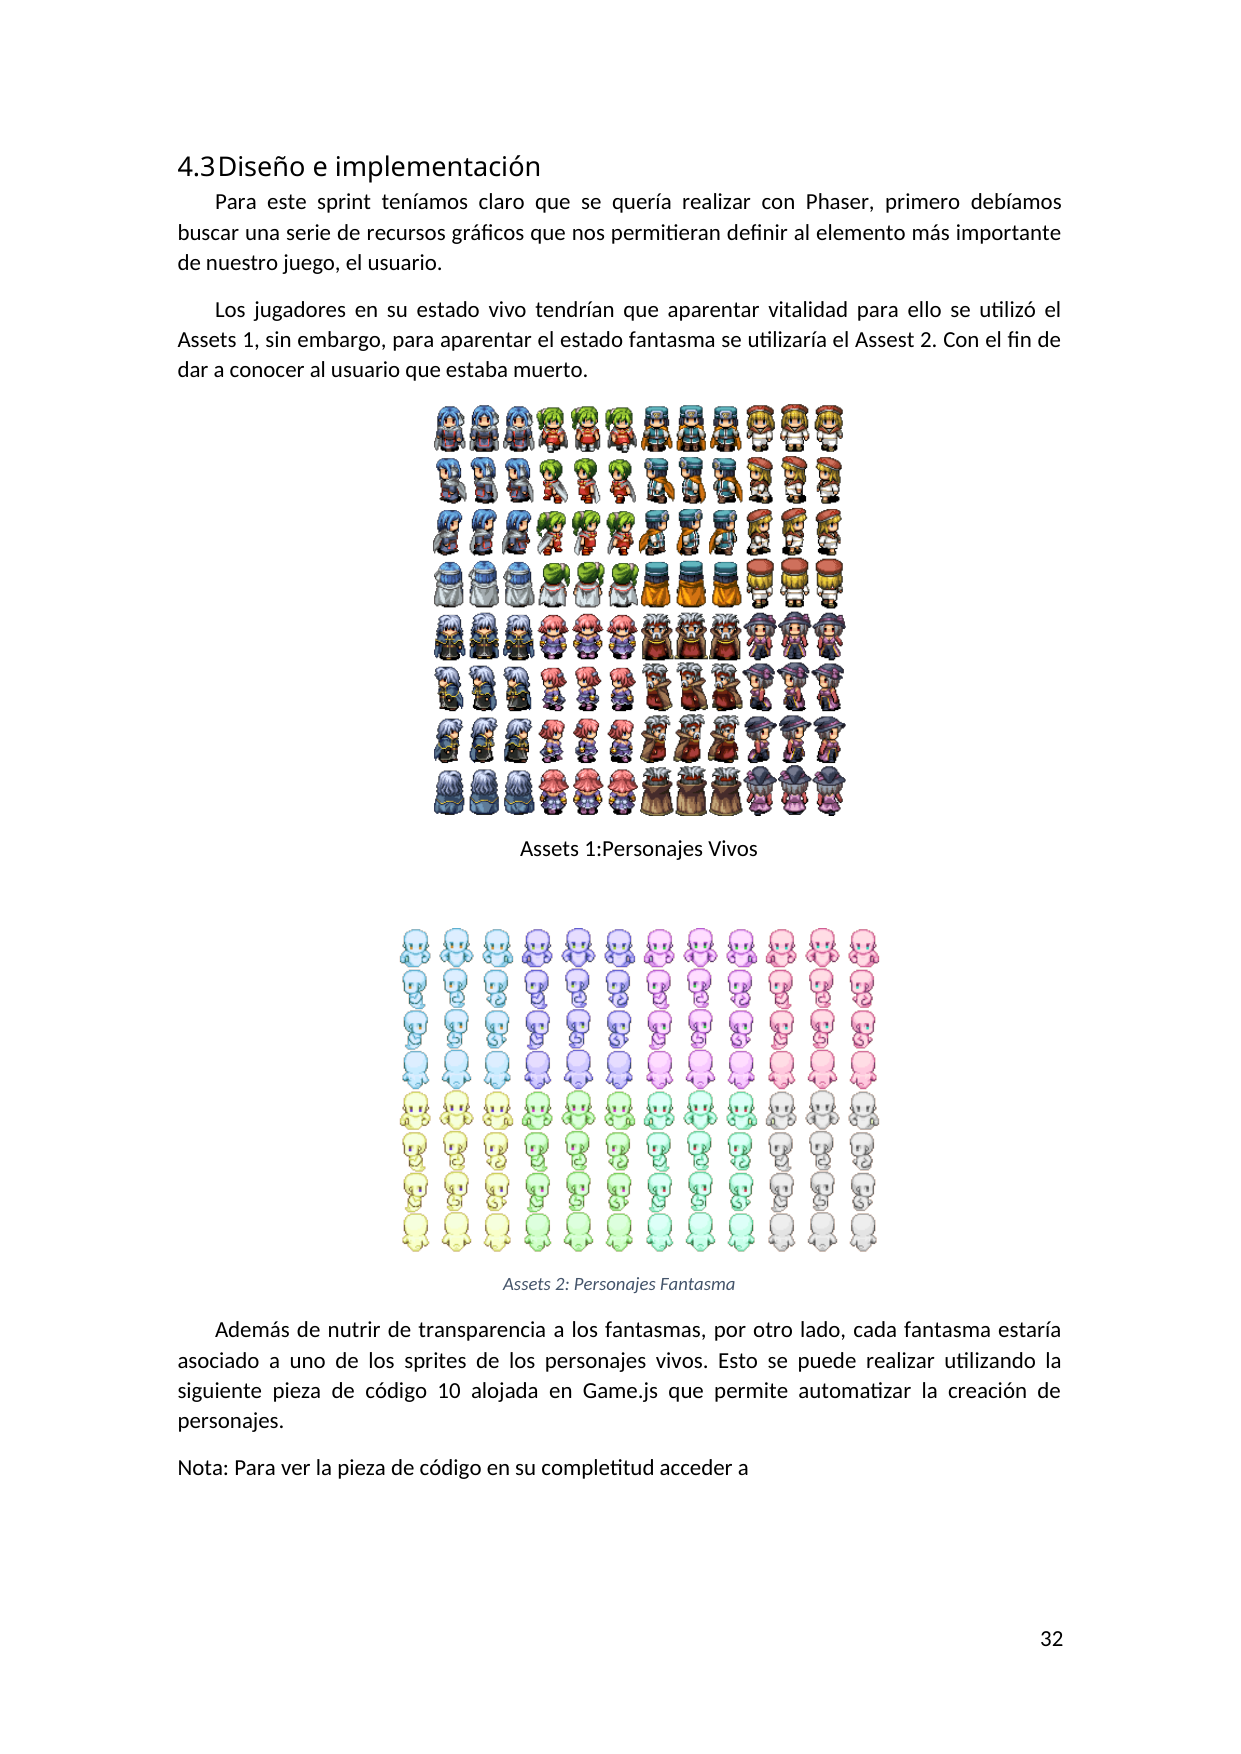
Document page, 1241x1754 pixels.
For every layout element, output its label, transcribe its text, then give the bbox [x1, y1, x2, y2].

text Para este sprint teníamos claro que se quería realizar con Phaser, primero debíamos buscar una serie de recursos gráficos que nos permitieran definir al elemento más importante de nuestro juego, el usuario. [177, 187, 1063, 276]
picture [432, 402, 846, 816]
text Además de nutrir de transparencia a los fantasmas, por otro lado, cada fantasma estaría asociado a uno de los sprites de los personajes vivos. Esto se puede realizar utilizando la siguiente pieza de código 10 alojada en Game.js que permite automatizar la creación de personajes. [177, 1316, 1063, 1434]
text Los jugadores en su estado vivo tendrían que aparentar vitalidad para ello se utilizó el Assets 1, sin embargo, para aparentar el estado fantasma se utilizaría el Assest 2. Con el fin de dar a conocer al usuario que estaba muerto. [177, 295, 1063, 383]
text Assets 1:Personajes Vivos [177, 834, 1063, 862]
picture [395, 928, 883, 1253]
text Nota: Para ver la pieza de código en su completitud acceder a [177, 1453, 1063, 1481]
text Assets 2: Personajes Fantasma [177, 1272, 1063, 1295]
subtitle Diseño e implementación [177, 148, 1063, 184]
